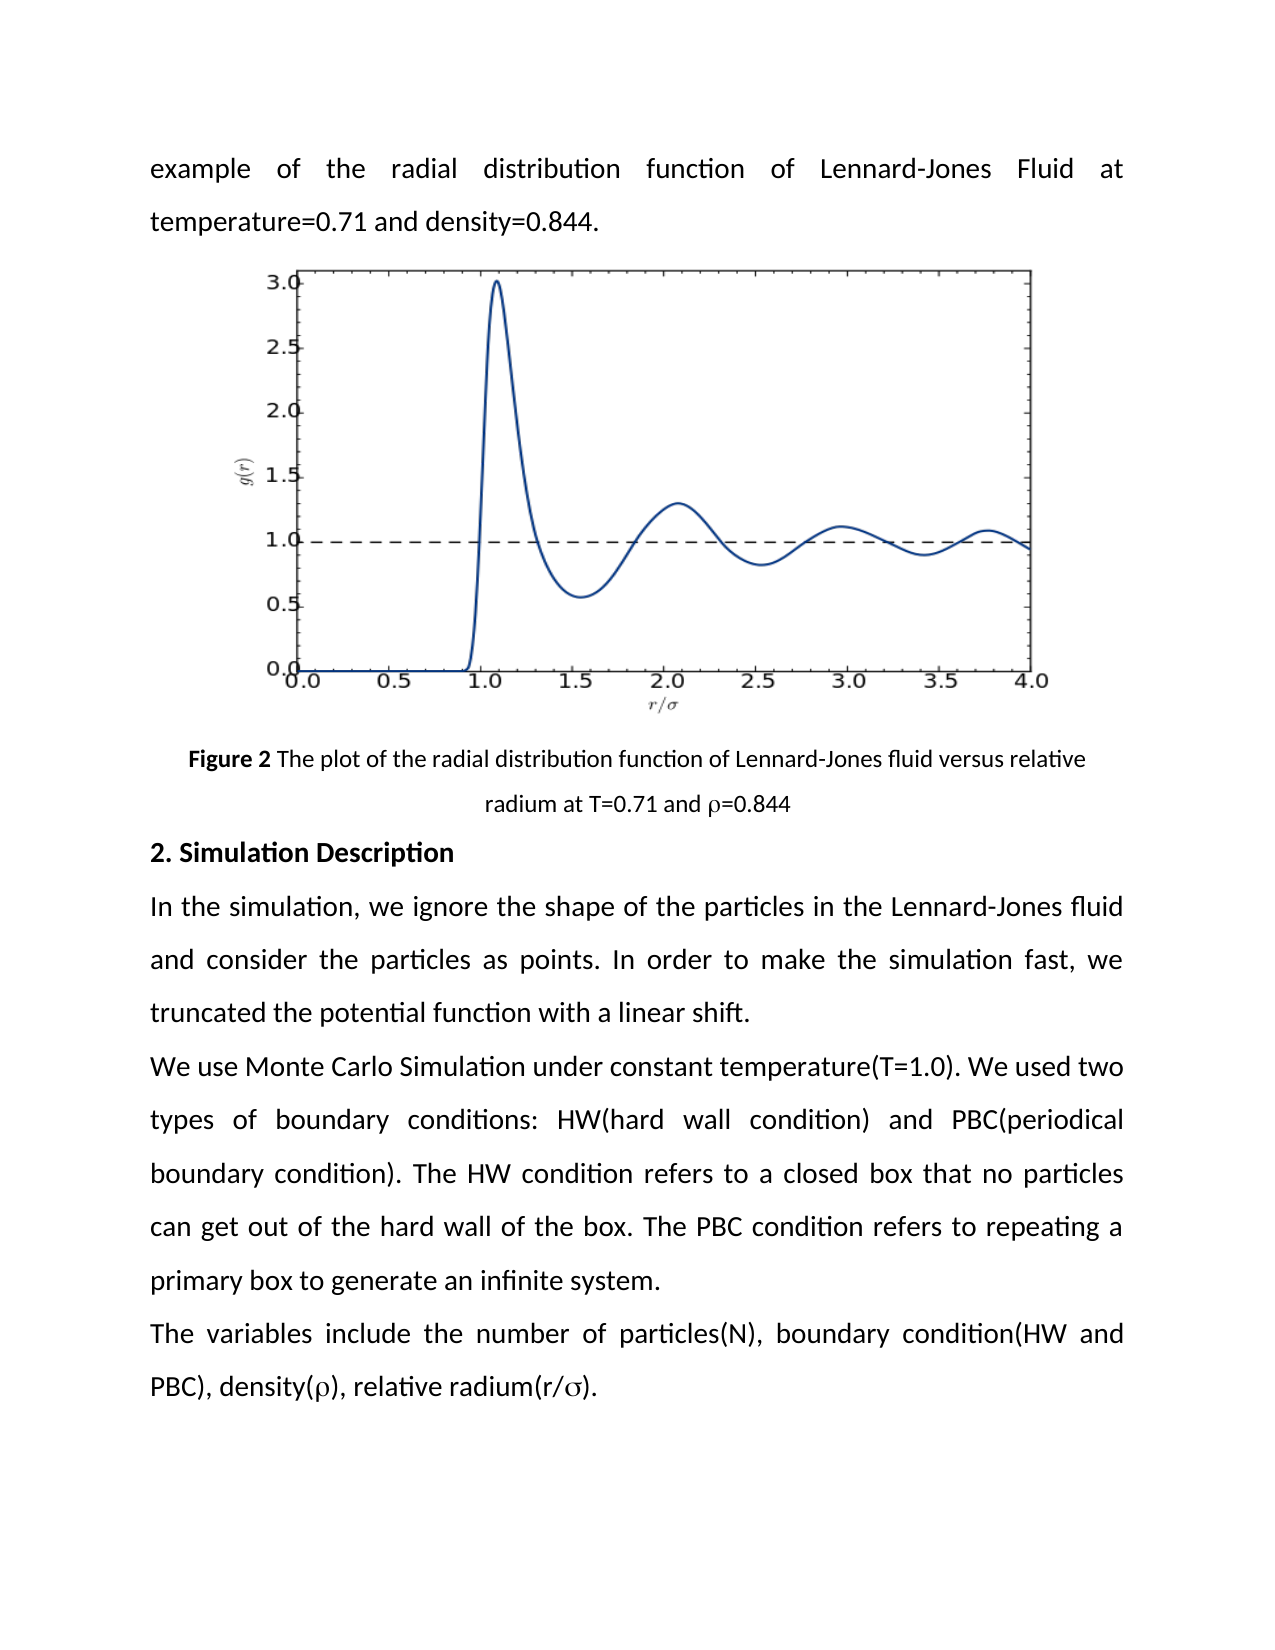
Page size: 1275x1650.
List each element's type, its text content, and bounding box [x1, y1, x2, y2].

text 2. Simulation Description [150, 834, 1125, 870]
text Figure 2 The plot of the radial distribution function of Lennard-Jones fluid versus relative radium at T=0.71 and =0.844 [150, 743, 1125, 819]
text In the simulation, we ignore the shape of the particles in the Lennard-Jones fluid and consider the particles as points. In order to make the simulation fast, we truncated the potential function with a linear shift. [150, 888, 1125, 1030]
picture [220, 256, 1055, 728]
text The variables include the number of particles(N), boundary condition(HW and PBC), density(), relative radium(r/). [150, 1315, 1125, 1404]
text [150, 150, 1125, 239]
text We use Monte Carlo Simulation under constant temperature(T=1.0). We used two types of boundary conditions: HW(hard wall condition) and PBC(periodical boundary condition). The HW condition refers to a closed box that no particles can get out of the hard wall of the box. The PBC condition refers to repeating a primary box to generate an infinite system. [150, 1048, 1125, 1297]
